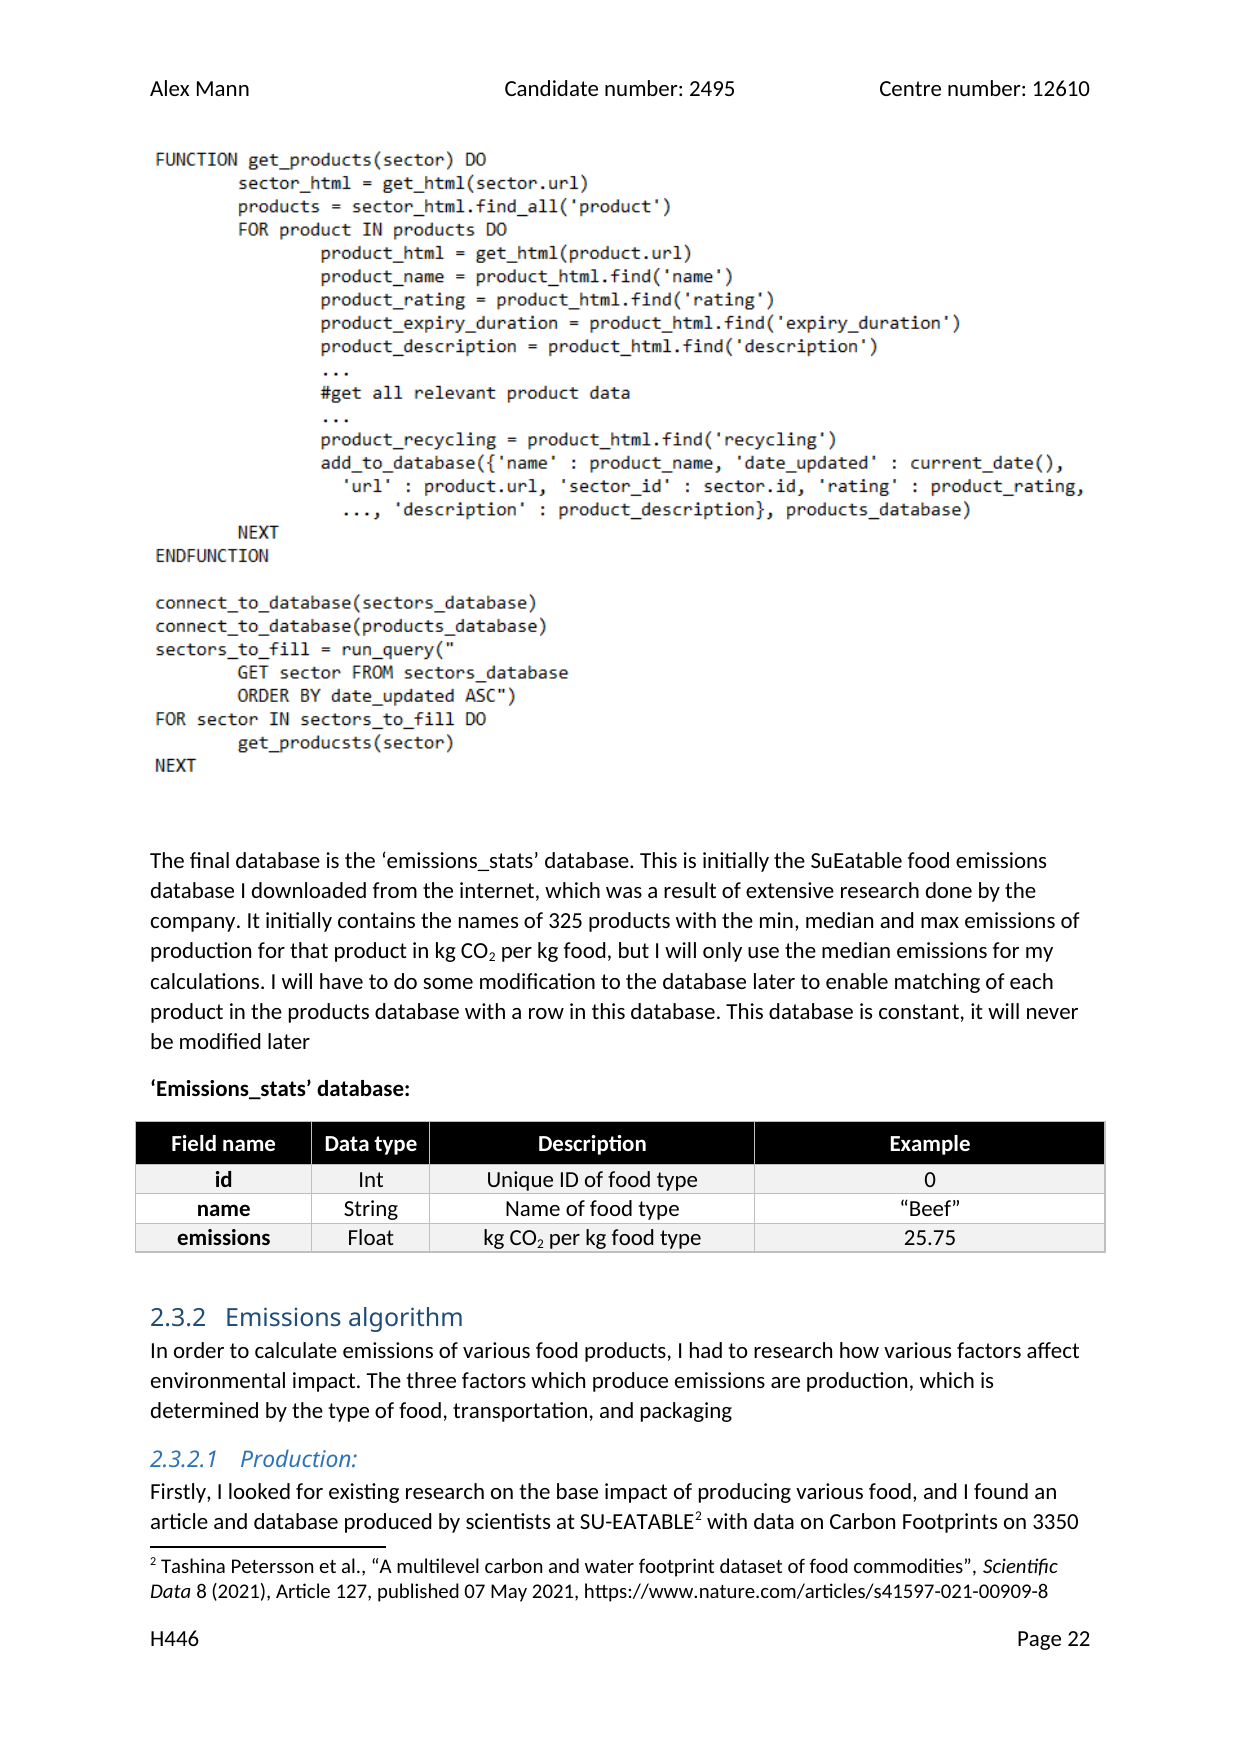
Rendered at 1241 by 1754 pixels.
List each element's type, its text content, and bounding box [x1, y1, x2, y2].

text In order to calculate emissions of various food products, I had to research how various factors affect environmental impact. The three factors which produce emissions are production, which is determined by the type of food, transportation, and packaging [150, 1336, 1090, 1424]
table_cell kg CO2 per kg food type [430, 1224, 754, 1251]
table_header Example [755, 1122, 1104, 1164]
table_cell 0 [755, 1165, 1104, 1193]
table_cell Int [312, 1165, 429, 1193]
table_cell Float [312, 1224, 429, 1251]
table_cell Name of food type [430, 1194, 754, 1222]
table_cell String [312, 1194, 429, 1222]
table_header Data type [312, 1122, 429, 1164]
table_header Field name [136, 1122, 311, 1164]
table_cell emissions [136, 1224, 311, 1251]
table_header Description [430, 1122, 754, 1164]
table_cell name [136, 1194, 311, 1222]
subtitle Production: [150, 1443, 1090, 1475]
table_cell Unique ID of food type [430, 1165, 754, 1193]
table_cell “Beef” [755, 1194, 1104, 1222]
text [150, 1477, 1090, 1535]
text ‘Emissions_stats’ database: [150, 1074, 1090, 1102]
subtitle Emissions algorithm [150, 1299, 1090, 1333]
table_cell id [136, 1165, 311, 1193]
table_cell 25.75 [755, 1224, 1104, 1251]
picture [150, 150, 1091, 781]
text The final database is the ‘emissions_stats’ database. This is initially the SuEatable food emissions database I downloaded from the internet, which was a result of extensive research done by the company. It initially contains the names of 325 products with the min, median and max emissions of production for that product in kg CO2 per kg food, but I will only use the median emissions for my calculations. I will have to do some modification to the database later to enable matching of each product in the products database with a row in this database. This database is constant, it will never be modified later [150, 846, 1090, 1055]
